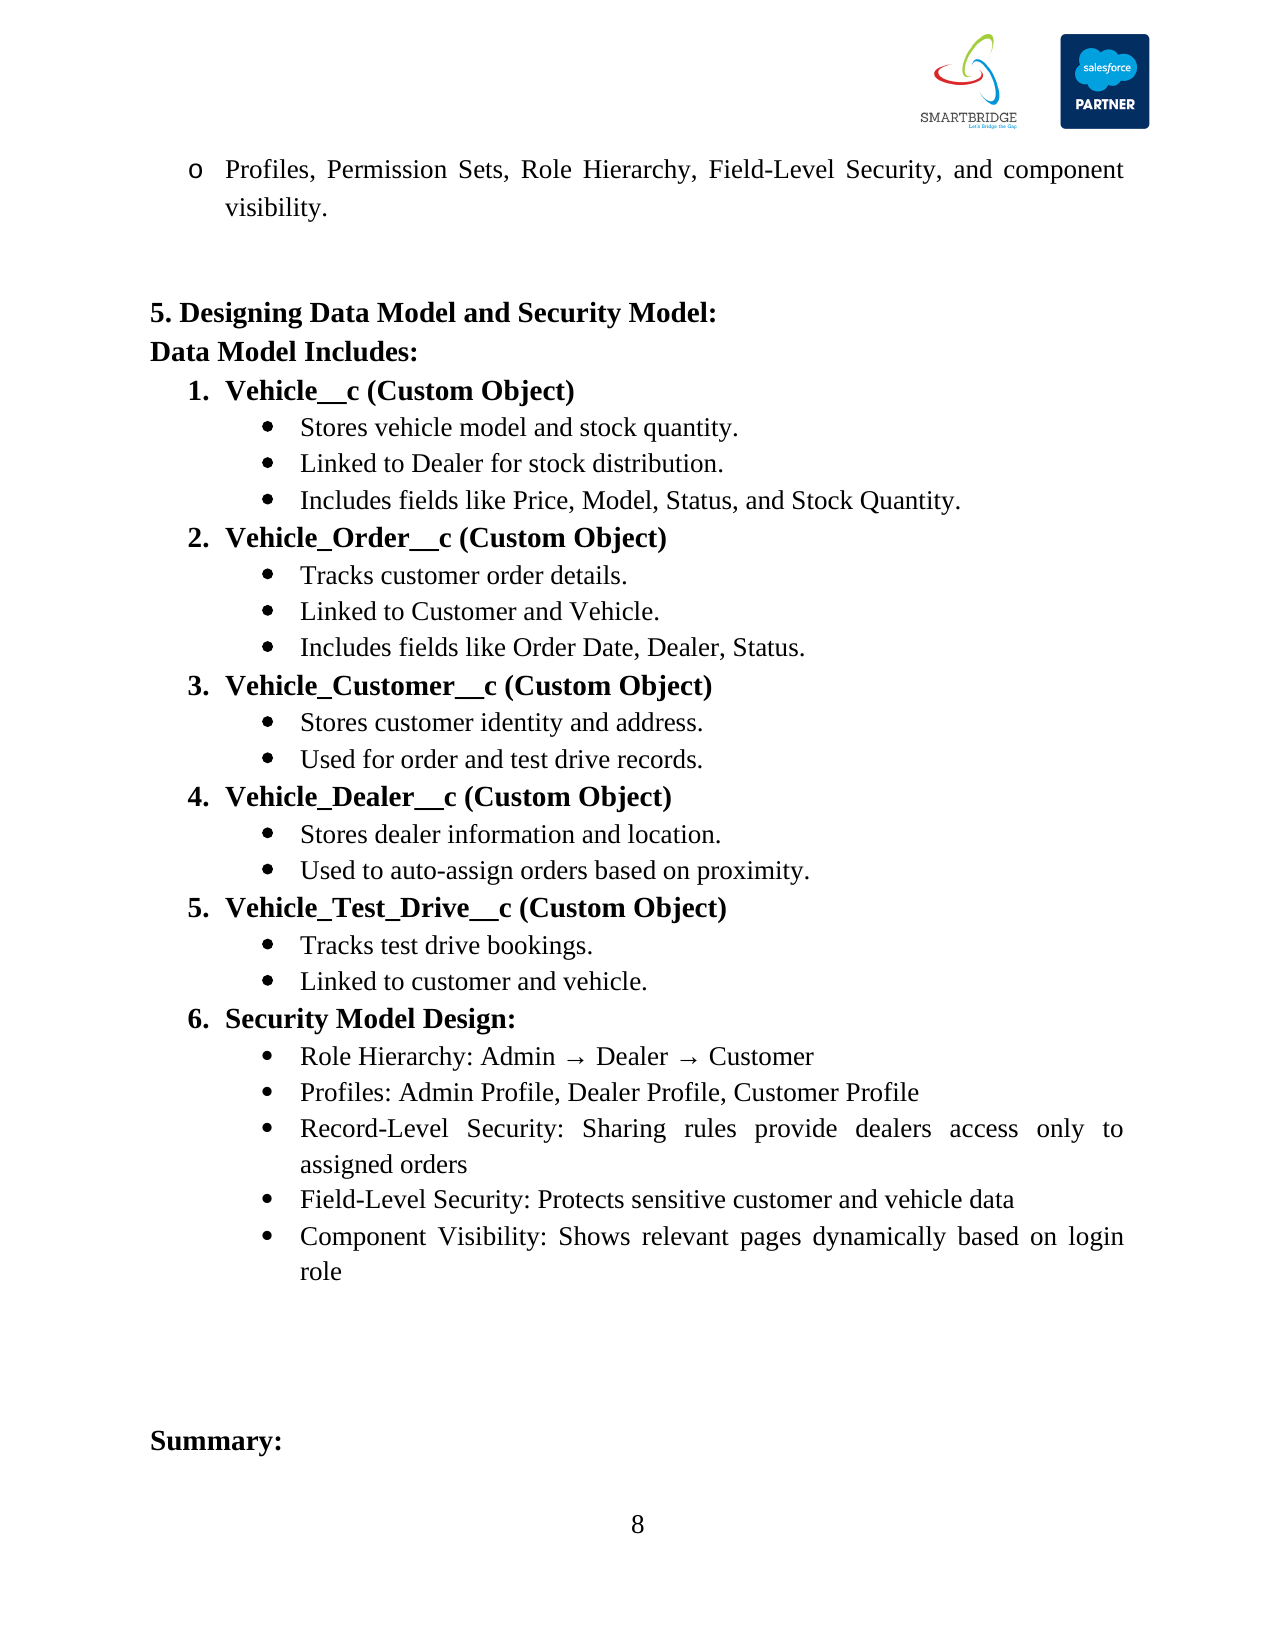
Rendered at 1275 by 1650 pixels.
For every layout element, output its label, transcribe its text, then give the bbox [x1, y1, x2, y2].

list Tracks test drive bookings. [262, 929, 1125, 961]
list Includes fields like Price, Model, Status, and Stock Quantity. [262, 484, 1125, 516]
list Stores dealer information and location. [262, 818, 1125, 849]
list Profiles: Admin Profile, Dealer Profile, Customer Profile [262, 1076, 1125, 1107]
list Security Model Design: [187, 1002, 1125, 1035]
list Vehicle_Customer__c (Custom Object) [187, 668, 1125, 701]
list Used to auto-assign orders based on proximity. [262, 854, 1125, 886]
list Linked to Dealer for stock distribution. [262, 448, 1125, 479]
list Includes fields like Order Date, Dealer, Status. [262, 632, 1125, 663]
text Summary: [150, 1423, 1125, 1457]
list Field-Level Security: Protects sensitive customer and vehicle data [262, 1184, 1125, 1215]
list Vehicle_Test_Drive__c (Custom Object) [187, 890, 1125, 924]
list Linked to Customer and Vehicle. [262, 595, 1125, 627]
list Linked to customer and vehicle. [262, 965, 1125, 997]
text Data Model Includes: [150, 334, 1125, 368]
list Vehicle_Dealer__c (Custom Object) [187, 779, 1125, 813]
list Component Visibility: Shows relevant pages dynamically based on login role [262, 1219, 1125, 1287]
list Stores customer identity and address. [262, 706, 1125, 738]
list Profiles, Permission Sets, Role Hierarchy, Field-Level Security, and component visibility. [187, 153, 1125, 222]
text 5. Designing Data Model and Security Model: [150, 296, 1125, 329]
list Stores vehicle model and stock quantity. [262, 411, 1125, 443]
picture [845, 18, 1218, 139]
list Record-Level Security: Sharing rules provide dealers access only to assigned orders [262, 1112, 1125, 1179]
list Vehicle_Order__c (Custom Object) [187, 520, 1125, 554]
list Role Hierarchy: Admin → Dealer → Customer [262, 1040, 1125, 1071]
list Vehicle__c (Custom Object) [187, 373, 1125, 406]
list Used for order and test drive records. [262, 743, 1125, 774]
list Tracks customer order details. [262, 559, 1125, 591]
